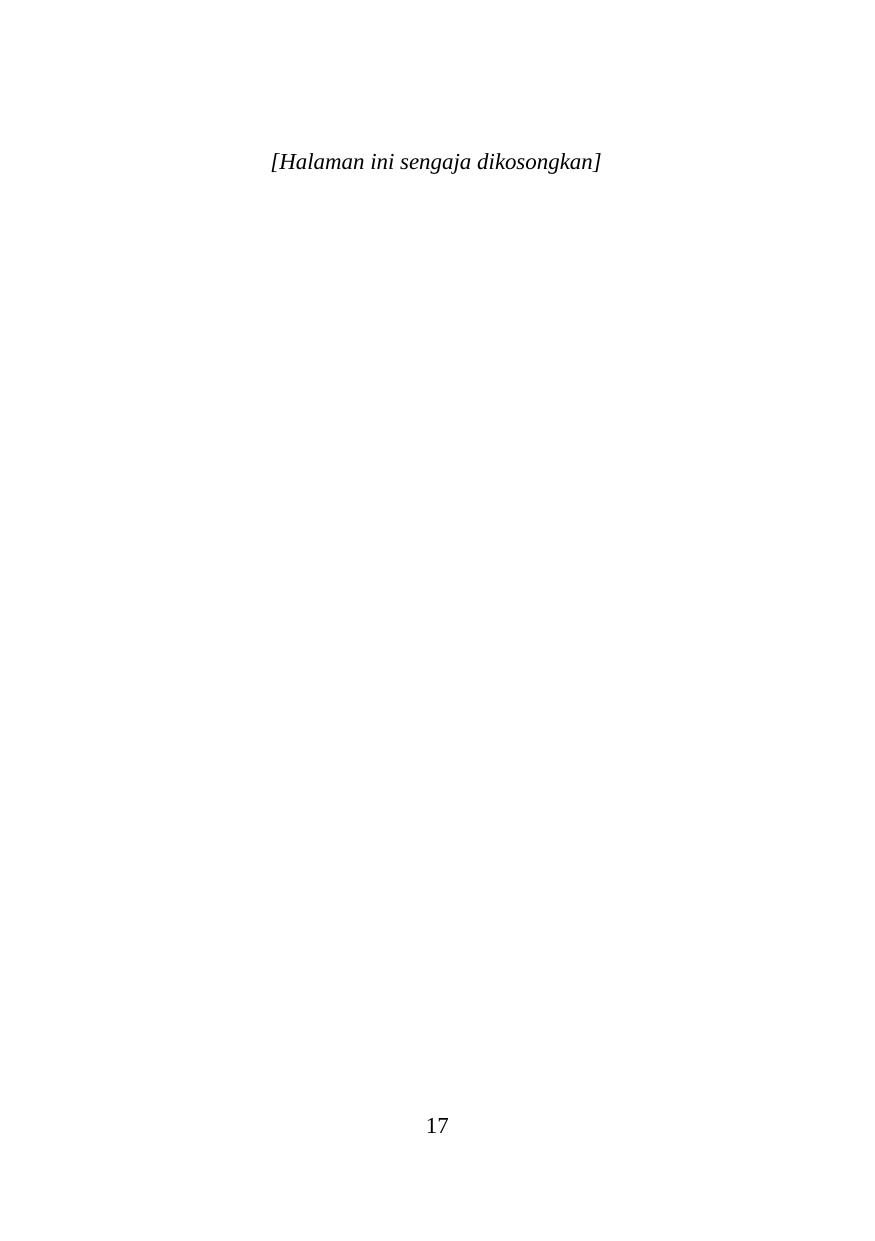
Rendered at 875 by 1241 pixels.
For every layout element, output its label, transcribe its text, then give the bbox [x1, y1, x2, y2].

text [Halaman ini sengaja dikosongkan] [118, 148, 756, 174]
